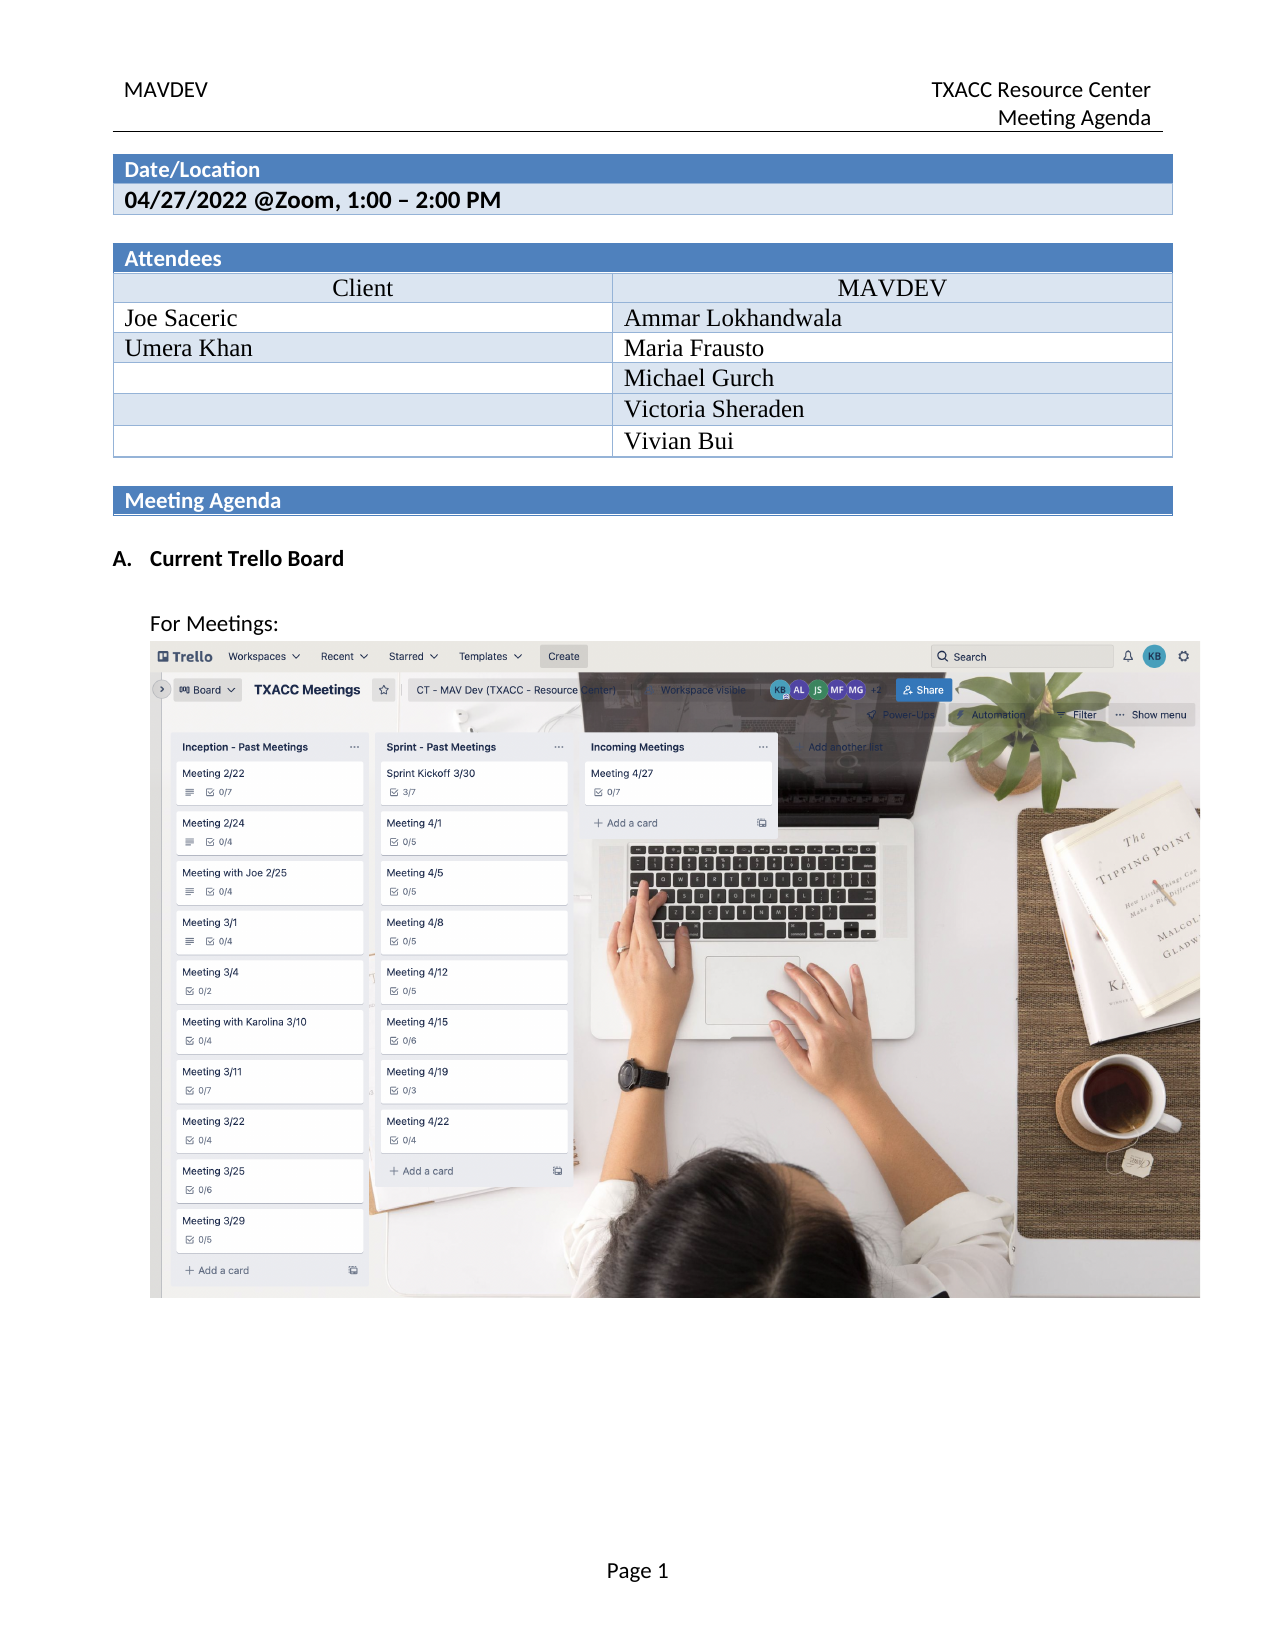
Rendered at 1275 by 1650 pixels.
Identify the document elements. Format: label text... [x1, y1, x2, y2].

table_cell Joe Saceric [114, 303, 612, 332]
list Current Trello Board [112, 544, 1162, 572]
table_cell [114, 363, 612, 393]
table_cell Michael Gurch [613, 363, 1172, 393]
table_header Date/Location [114, 155, 1172, 183]
table_header Attendees [114, 244, 1172, 272]
table_cell [114, 426, 612, 456]
table_cell Ammar Lokhandwala [613, 303, 1172, 332]
table_cell Victoria Sheraden [613, 394, 1172, 425]
table_cell Client [114, 274, 612, 302]
table_cell Maria Frausto [613, 333, 1172, 362]
table_cell MAVDEV [613, 274, 1172, 302]
table_cell 04/27/2022 @Zoom, 1:00 – 2:00 PM [114, 184, 1172, 214]
table_header Meeting Agenda [114, 487, 1172, 514]
table_cell [114, 394, 612, 425]
list For Meetings: [150, 609, 1162, 637]
table_cell Umera Khan [114, 333, 612, 362]
picture [150, 641, 1200, 1298]
table_cell Vivian Bui [613, 426, 1172, 456]
